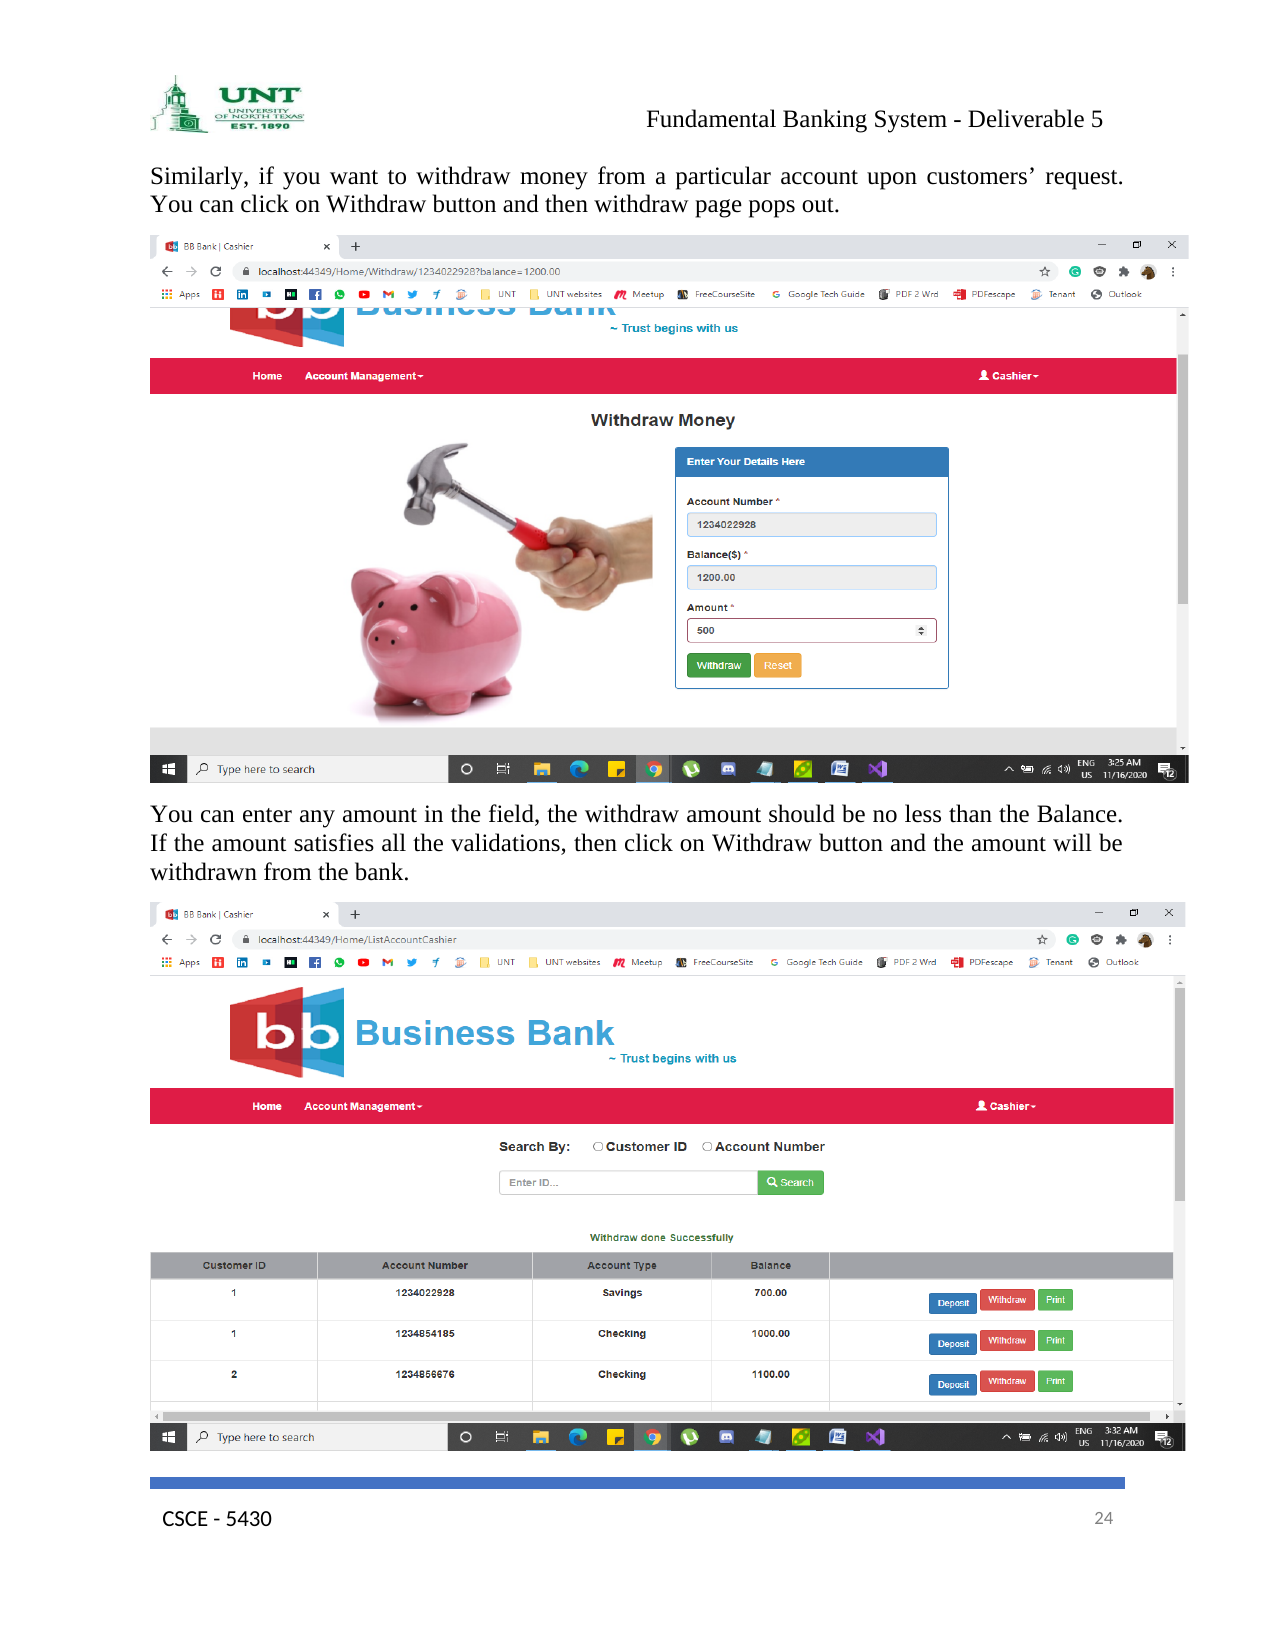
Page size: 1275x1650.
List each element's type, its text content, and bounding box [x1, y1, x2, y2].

text You can enter any amount in the field, the withdraw amount should be no less than the Balance. If the amount satisfies all the validations, then click on Withdraw button and the amount will be withdrawn from the bank. [150, 799, 1125, 886]
picture [150, 75, 305, 133]
picture [150, 235, 1189, 783]
text Similarly, if you want to withdraw money from a particular account upon customers’ request. You can click on Withdraw button and then withdraw page pops out. [150, 161, 1125, 218]
picture [150, 902, 1186, 1451]
